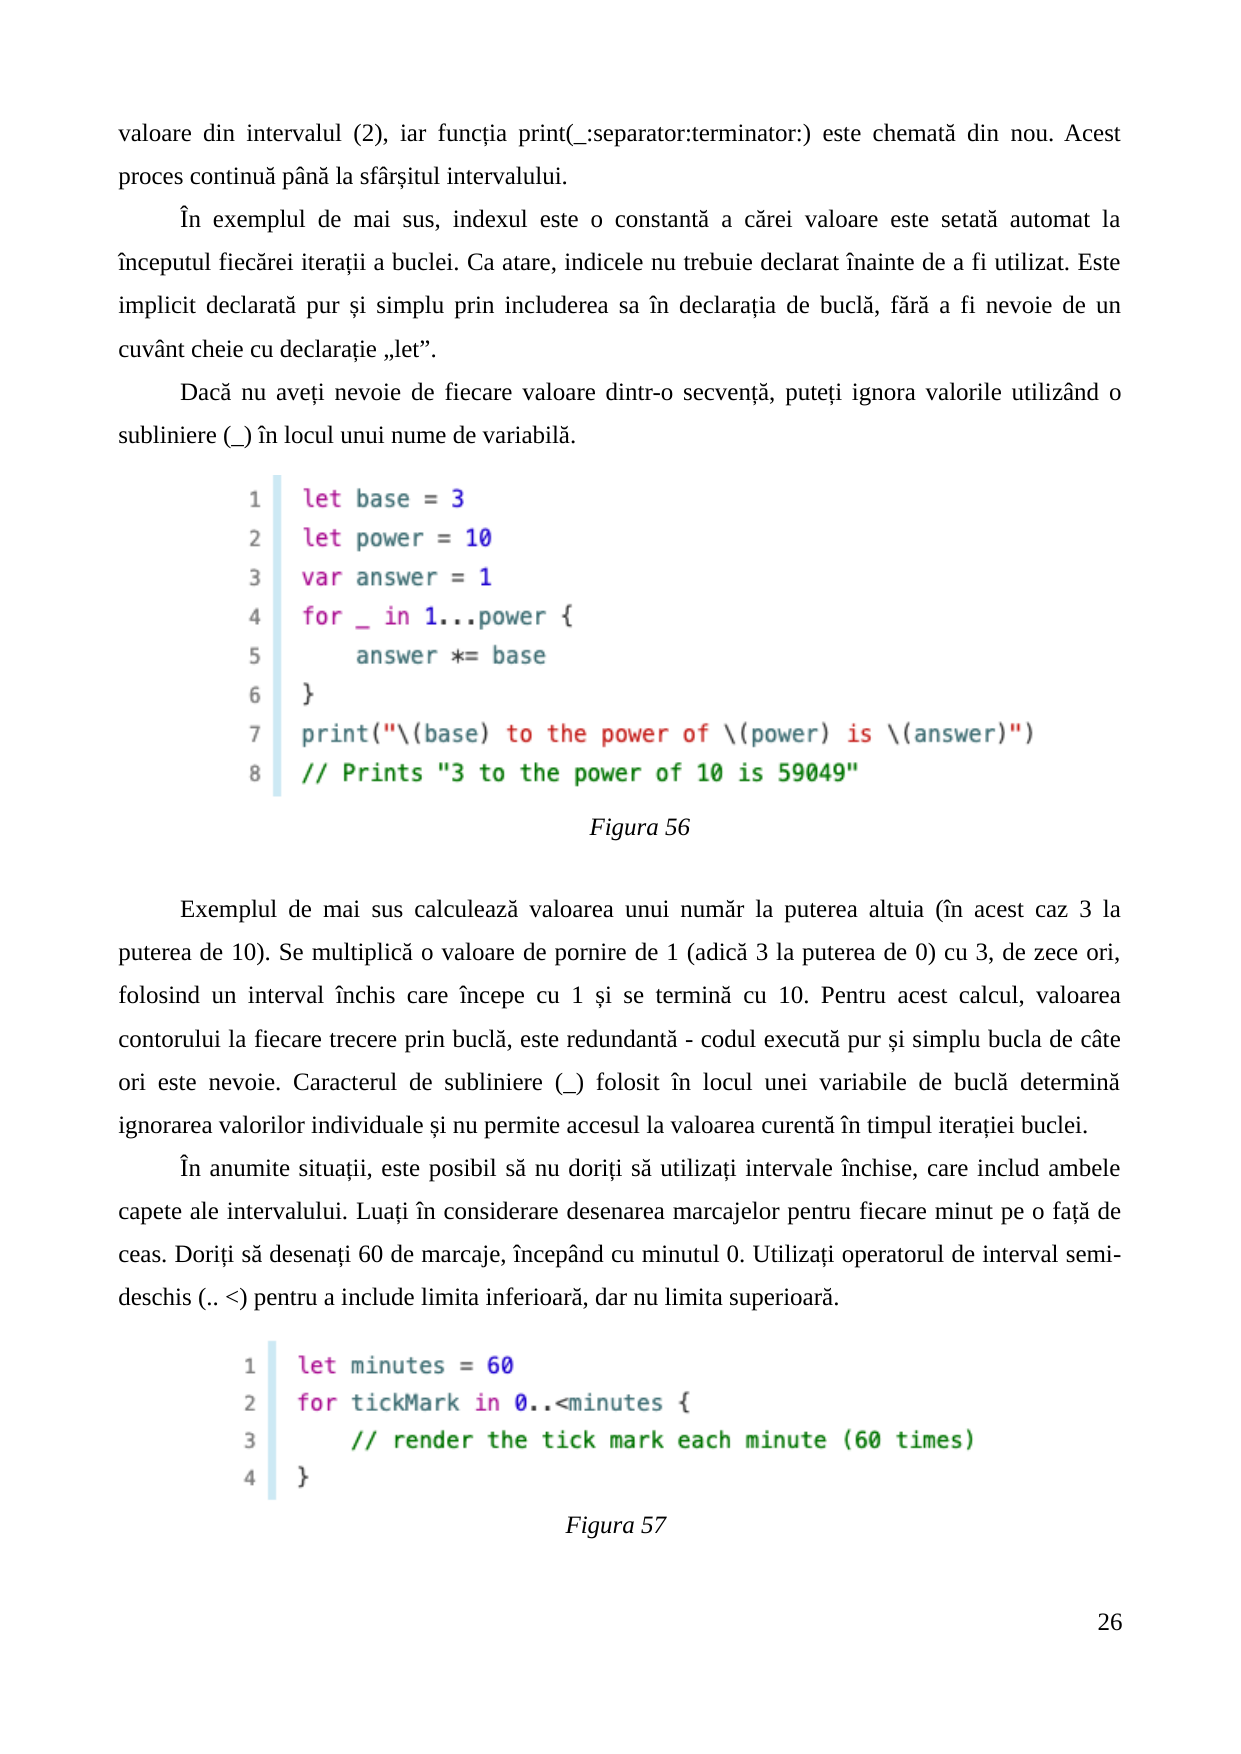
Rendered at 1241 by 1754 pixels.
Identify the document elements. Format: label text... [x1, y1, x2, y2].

text În anumite situații, este posibil să nu doriți să utilizați intervale închise, care includ ambele capete ale intervalului. Luați în considerare desenarea marcajelor pentru fiecare minut pe o față de ceas. Doriți să desenați 60 de marcaje, începând cu minutul 0. Utilizați operatorul de interval semi-deschis (.. <) pentru a include limita inferioară, dar nu limita superioară. [118, 1153, 1122, 1311]
picture [236, 1338, 995, 1505]
text În exemplul de mai sus, indexul este o constantă a cărei valoare este setată automat la începutul fiecărei iterații a buclei. Ca atare, indicele nu trebuie declarat înainte de a fi utilizat. Este implicit declarată pur și simplu prin includerea sa în declarația de buclă, fără a fi nevoie de un cuvânt cheie cu declarație „let”. [118, 204, 1122, 362]
picture [233, 475, 1047, 807]
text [118, 118, 1122, 190]
text Dacă nu aveți nevoie de fiecare valoare dintr-o secvență, puteți ignora valorile utilizând o subliniere (_) în locul unui nume de variabilă. [118, 377, 1122, 449]
text Exemplul de mai sus calculează valoarea unui număr la puterea altuia (în acest caz 3 la puterea de 10). Se multiplică o valoare de pornire de 1 (adică 3 la puterea de 0) cu 3, de zece ori, folosind un interval închis care începe cu 1 și se termină cu 10. Pentru acest calcul, valoarea contorului la fiecare trecere prin buclă, este redundantă - codul execută pur și simplu bucla de câte ori este nevoie. Caracterul de subliniere (_) folosit în locul unei variabile de buclă determină ignorarea valorilor individuale și nu permite accesul la valoarea curentă în timpul iterației buclei. [118, 894, 1122, 1139]
